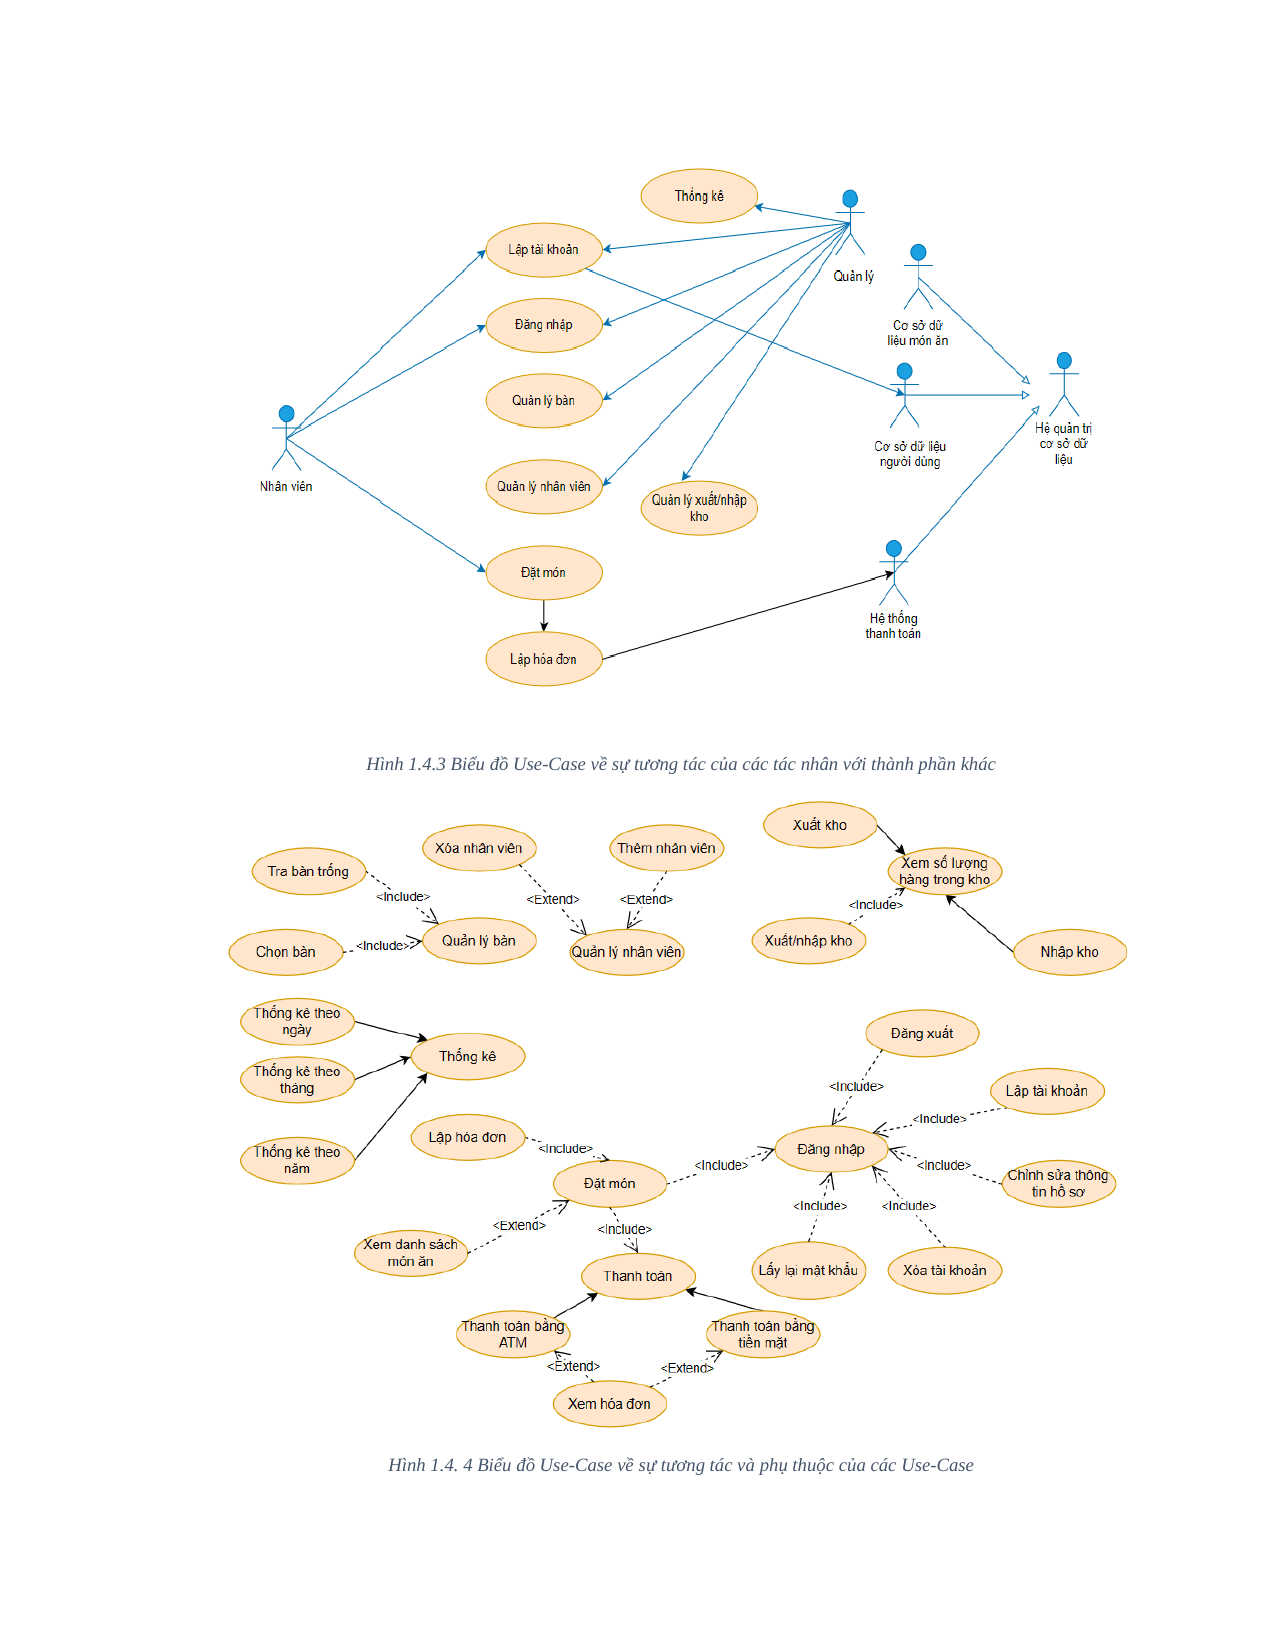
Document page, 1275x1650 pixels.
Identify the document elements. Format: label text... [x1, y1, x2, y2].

text Hình 1.4.3 Biểu đồ Use-Case về sự tương tác của các tác nhân với thành phần khác [207, 753, 1157, 775]
picture [207, 795, 1157, 1435]
text Hình 1.4. 4 Biểu đồ Use-Case về sự tương tác và phụ thuộc của các Use-Case [207, 1454, 1157, 1475]
picture [208, 118, 1155, 734]
